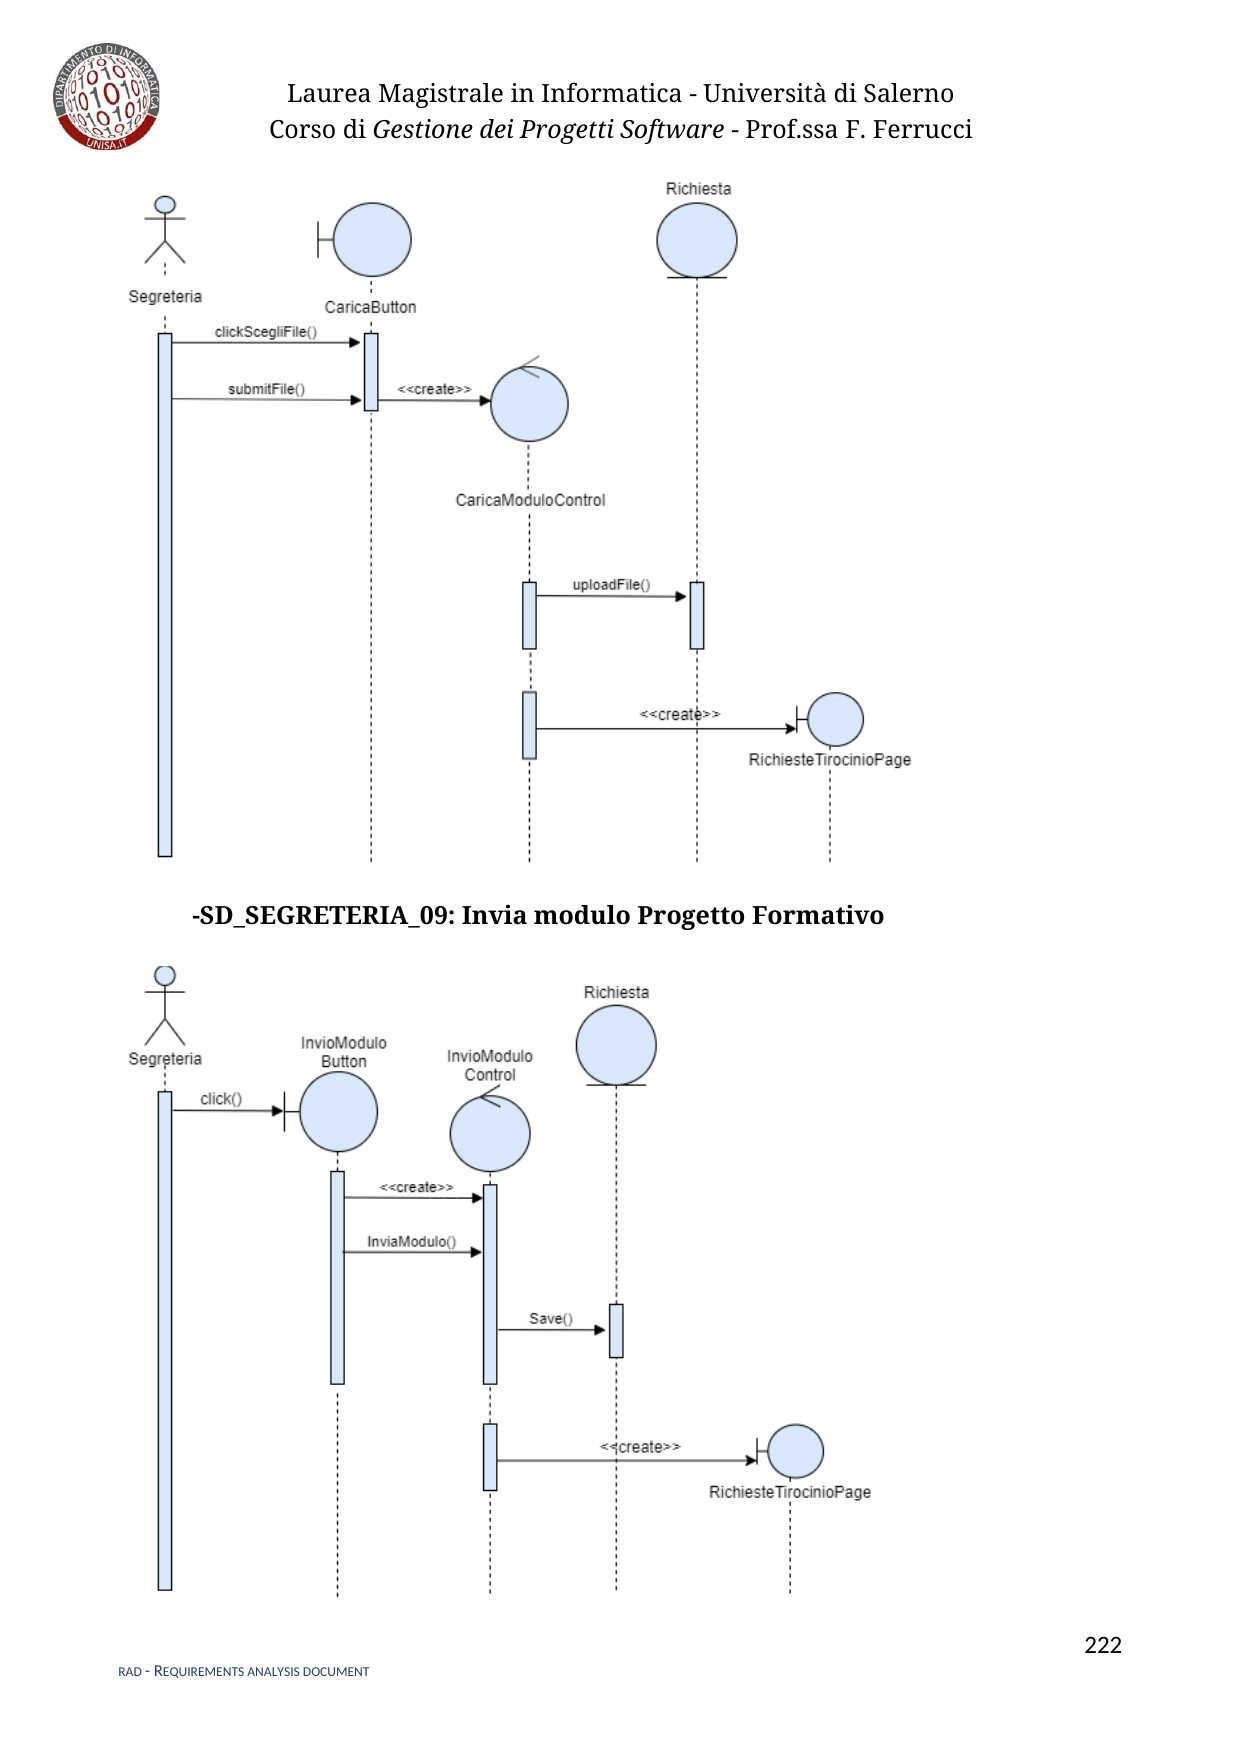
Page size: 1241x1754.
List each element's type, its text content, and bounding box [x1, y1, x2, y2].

picture [53, 43, 160, 150]
picture [118, 176, 912, 864]
text -SD_SEGRETERIA_09: Invia modulo Progetto Formativo [118, 898, 1122, 932]
picture [118, 966, 872, 1599]
